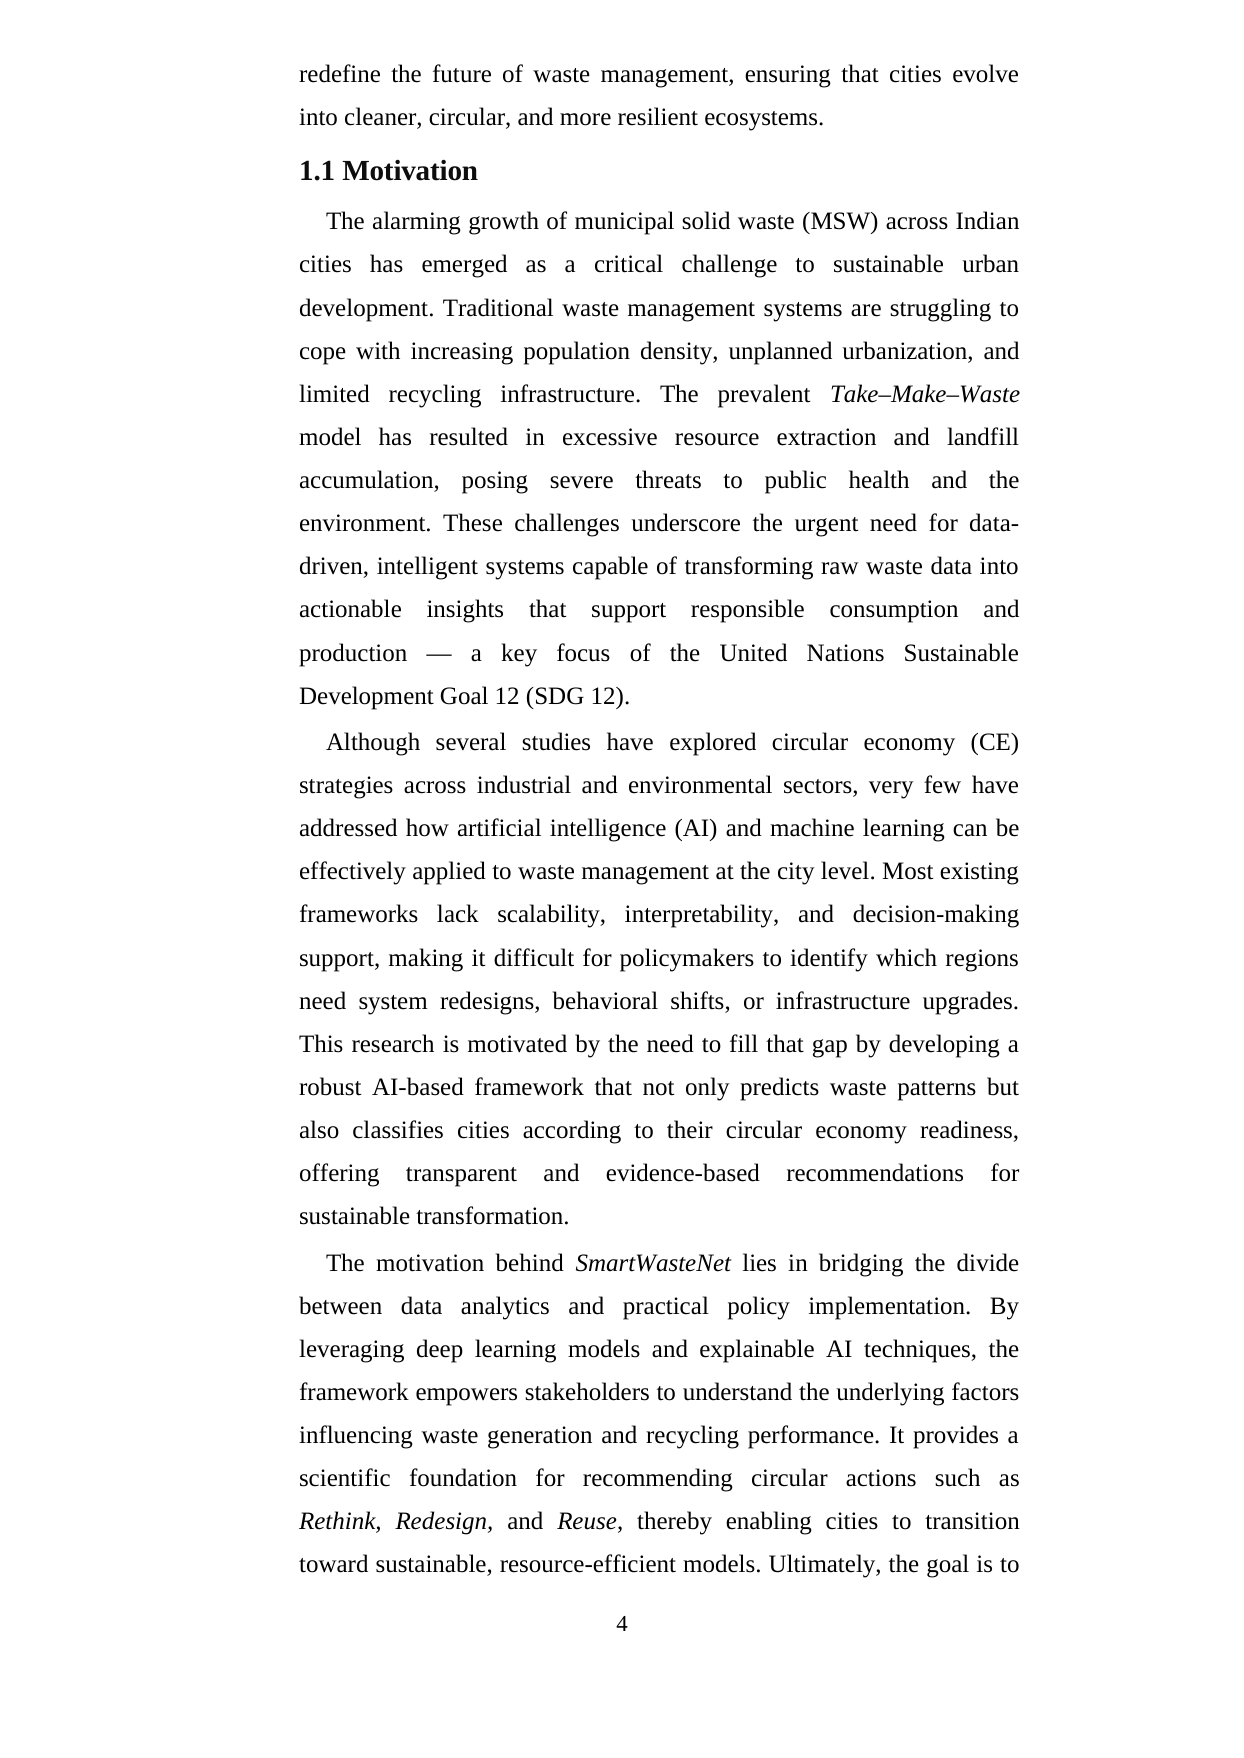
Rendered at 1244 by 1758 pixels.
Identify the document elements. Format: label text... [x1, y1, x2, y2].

text The alarming growth of municipal solid waste (MSW) across Indian cities has emerged as a critical challenge to sustainable urban development. Traditional waste management systems are struggling to cope with increasing population density, unplanned urbanization, and limited recycling infrastructure. The prevalent Take–Make–Waste model has resulted in excessive resource extraction and landfill accumulation, posing severe threats to public health and the environment. These challenges underscore the urgent need for data-driven, intelligent systems capable of transforming raw waste data into actionable insights that support responsible consumption and production — a key focus of the United Nations Sustainable Development Goal 12 (SDG 12). [299, 206, 1020, 709]
text Although several studies have explored circular economy (CE) strategies across industrial and environmental sectors, very few have addressed how artificial intelligence (AI) and machine learning can be effectively applied to waste management at the city level. Most existing frameworks lack scalability, interpretability, and decision-making support, making it difficult for policymakers to identify which regions need system redesigns, behavioral shifts, or infrastructure upgrades. This research is motivated by the need to fill that gap by developing a robust AI-based framework that not only predicts waste patterns but also classifies cities according to their circular economy readiness, offering transparent and evidence-based recommendations for sustainable transformation. [299, 727, 1020, 1230]
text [299, 1248, 1020, 1578]
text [236, 59, 1020, 131]
subtitle Motivation [299, 153, 1020, 187]
